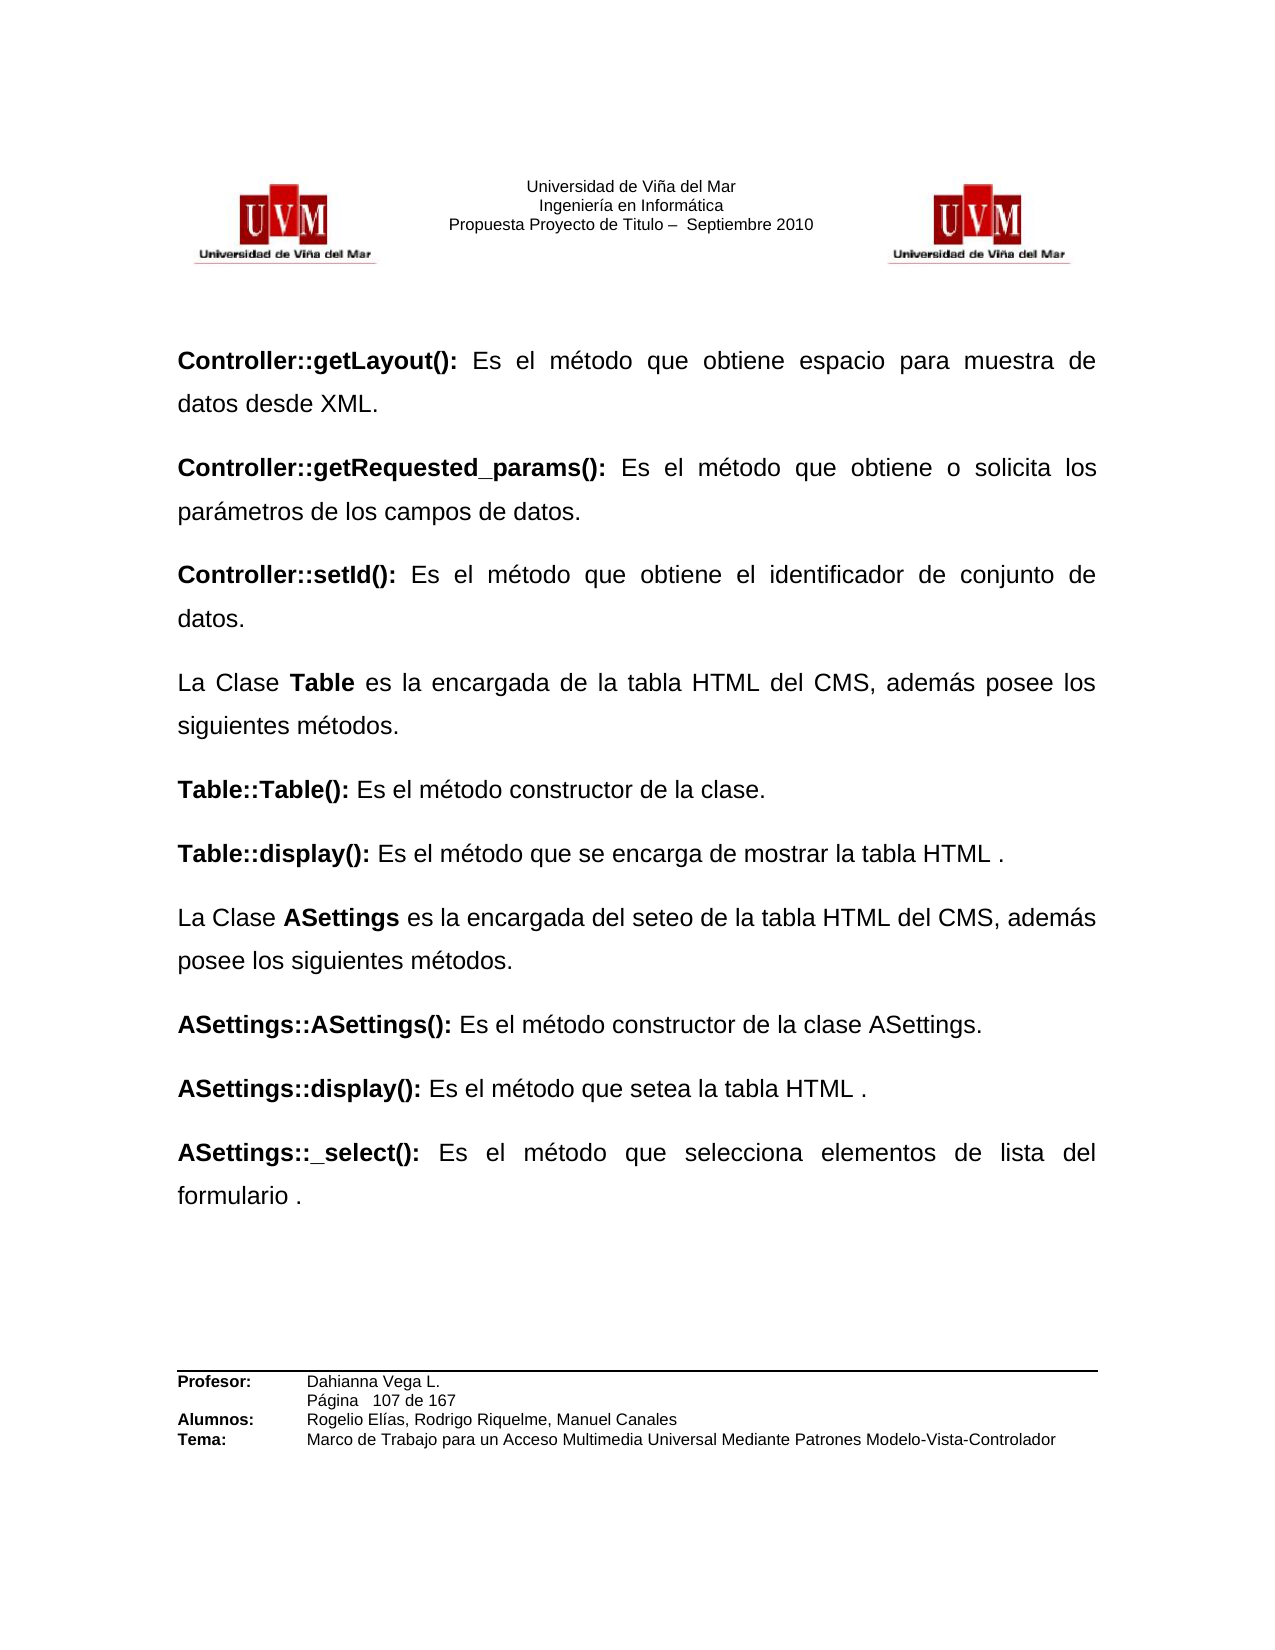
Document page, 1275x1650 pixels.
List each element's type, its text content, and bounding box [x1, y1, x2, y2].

picture [177, 176, 390, 267]
text Controller::getLayout(): Es el método que obtiene espacio para muestra de datos desde XML. [177, 346, 1098, 418]
text Table::Table(): Es el método constructor de la clase. [177, 775, 1098, 803]
text Controller::setId(): Es el método que obtiene el identificador de conjunto de datos. [177, 561, 1098, 632]
text ASettings::_select(): Es el método que selecciona elementos de lista del formulario . [177, 1138, 1098, 1209]
text La Clase ASettings es la encargada del seteo de la tabla HTML del CMS, además posee los siguientes métodos. [177, 903, 1098, 974]
text ASettings::display(): Es el método que setea la tabla HTML . [177, 1074, 1098, 1102]
text La Clase Table es la encargada de la tabla HTML del CMS, además posee los siguientes métodos. [177, 668, 1098, 739]
text ASettings::ASettings(): Es el método constructor de la clase ASettings. [177, 1010, 1098, 1038]
text Controller::getRequested_params(): Es el método que obtiene o solicita los parámetros de los campos de datos. [177, 453, 1098, 525]
picture [871, 176, 1084, 267]
text Table::display(): Es el método que se encarga de mostrar la tabla HTML . [177, 839, 1098, 867]
